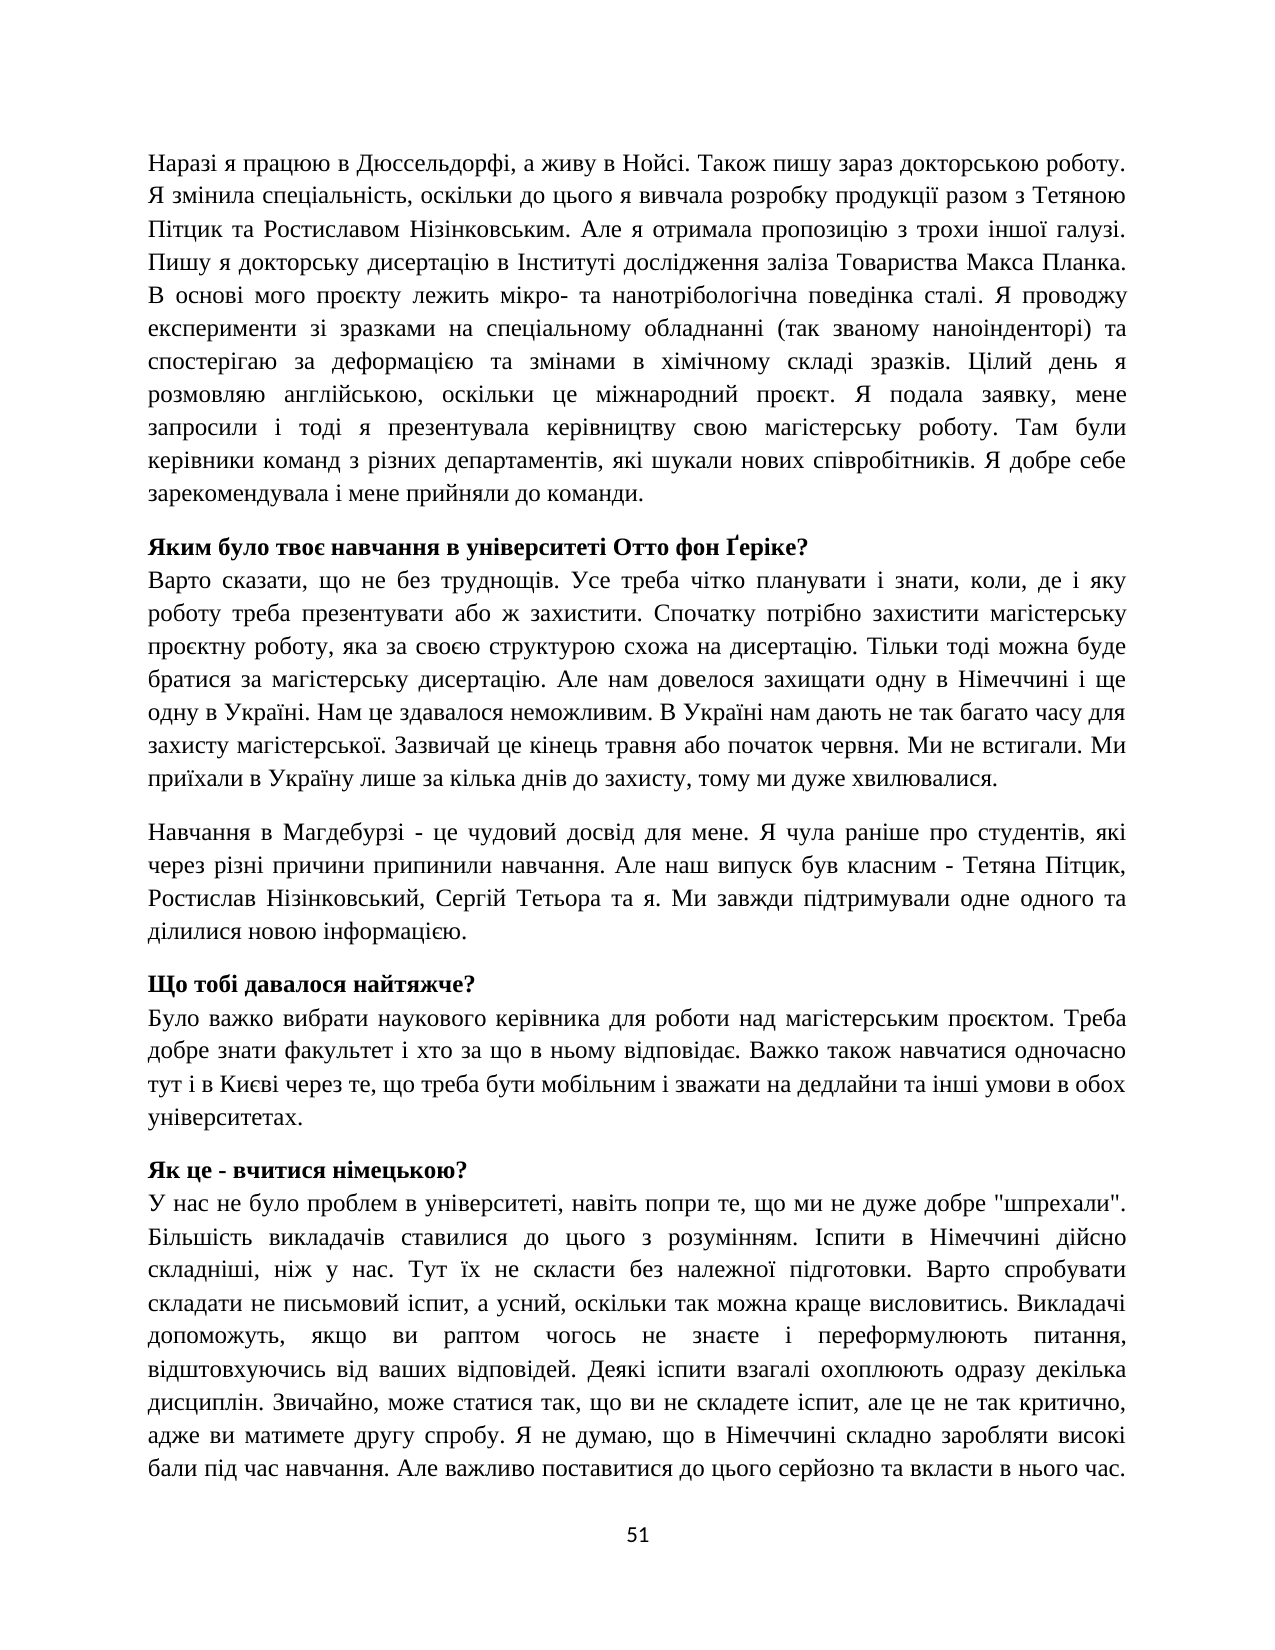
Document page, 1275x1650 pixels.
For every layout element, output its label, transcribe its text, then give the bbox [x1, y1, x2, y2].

text Навчання в Магдебурзі - це чудовий досвід для мене. Я чула раніше про студентів, які через різні причини припинили навчання. Але наш випуск був класним - Тетяна Пітцик, Ростислав Нізінковський, Сергій Тетьора та я. Ми завжди підтримували одне одного та ділилися новою інформацією. [148, 817, 1127, 944]
text Було важко вибрати наукового керівника для роботи над магістерським проєктом. Треба добре знати факультет і хто за що в ньому відповідає. Важко також навчатися одночасно тут і в Києві через те, що треба бути мобільним і зважати на дедлайни та інші умови в обох університетах. [148, 1003, 1127, 1130]
text Яким було твоє навчання в університеті Отто фон Ґеріке? [148, 532, 1127, 560]
text Наразі я працюю в Дюссельдорфі, а живу в Нойсі. Також пишу зараз докторською роботу. Я змінила спеціальність, оскільки до цього я вивчала розробку продукції разом з Тетяною Пітцик та Ростиславом Нізінковським. Але я отримала пропозицію з трохи іншої галузі. Пишу я докторську дисертацію в Інституті дослідження заліза Товариства Макса Планка. В основі мого проєкту лежить мікро- та нанотрібологічна поведінка сталі. Я проводжу експерименти зі зразками на спеціальному обладнанні (так званому наноінденторі) та спостерігаю за деформацією та змінами в хімічному складі зразків. Цілий день я розмовляю англійською, оскільки це міжнародний проєкт. Я подала заявку, мене запросили і тоді я презентувала керівництву свою магістерську роботу. Там були керівники команд з різних департаментів, які шукали нових співробітників. Я добре себе зарекомендувала і мене прийняли до команди. [148, 148, 1127, 507]
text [148, 1188, 1127, 1481]
text Як це - вчитися німецькою? [148, 1156, 1127, 1184]
text Що тобі давалося найтяжче? [148, 969, 1127, 998]
text Варто сказати, що не без труднощів. Усе треба чітко планувати і знати, коли, де і яку роботу треба презентувати або ж захистити. Спочатку потрібно захистити магістерську проєктну роботу, яка за своєю структурою схожа на дисертацію. Тільки тоді можна буде братися за магістерську дисертацію. Але нам довелося захищати одну в Німеччині і ще одну в Україні. Нам це здавалося неможливим. В Україні нам дають не так багато часу для захисту магістерської. Зазвичай це кінець травня або початок червня. Ми не встигали. Ми приїхали в Україну лише за кілька днів до захисту, тому ми дуже хвилювалися. [148, 565, 1127, 792]
